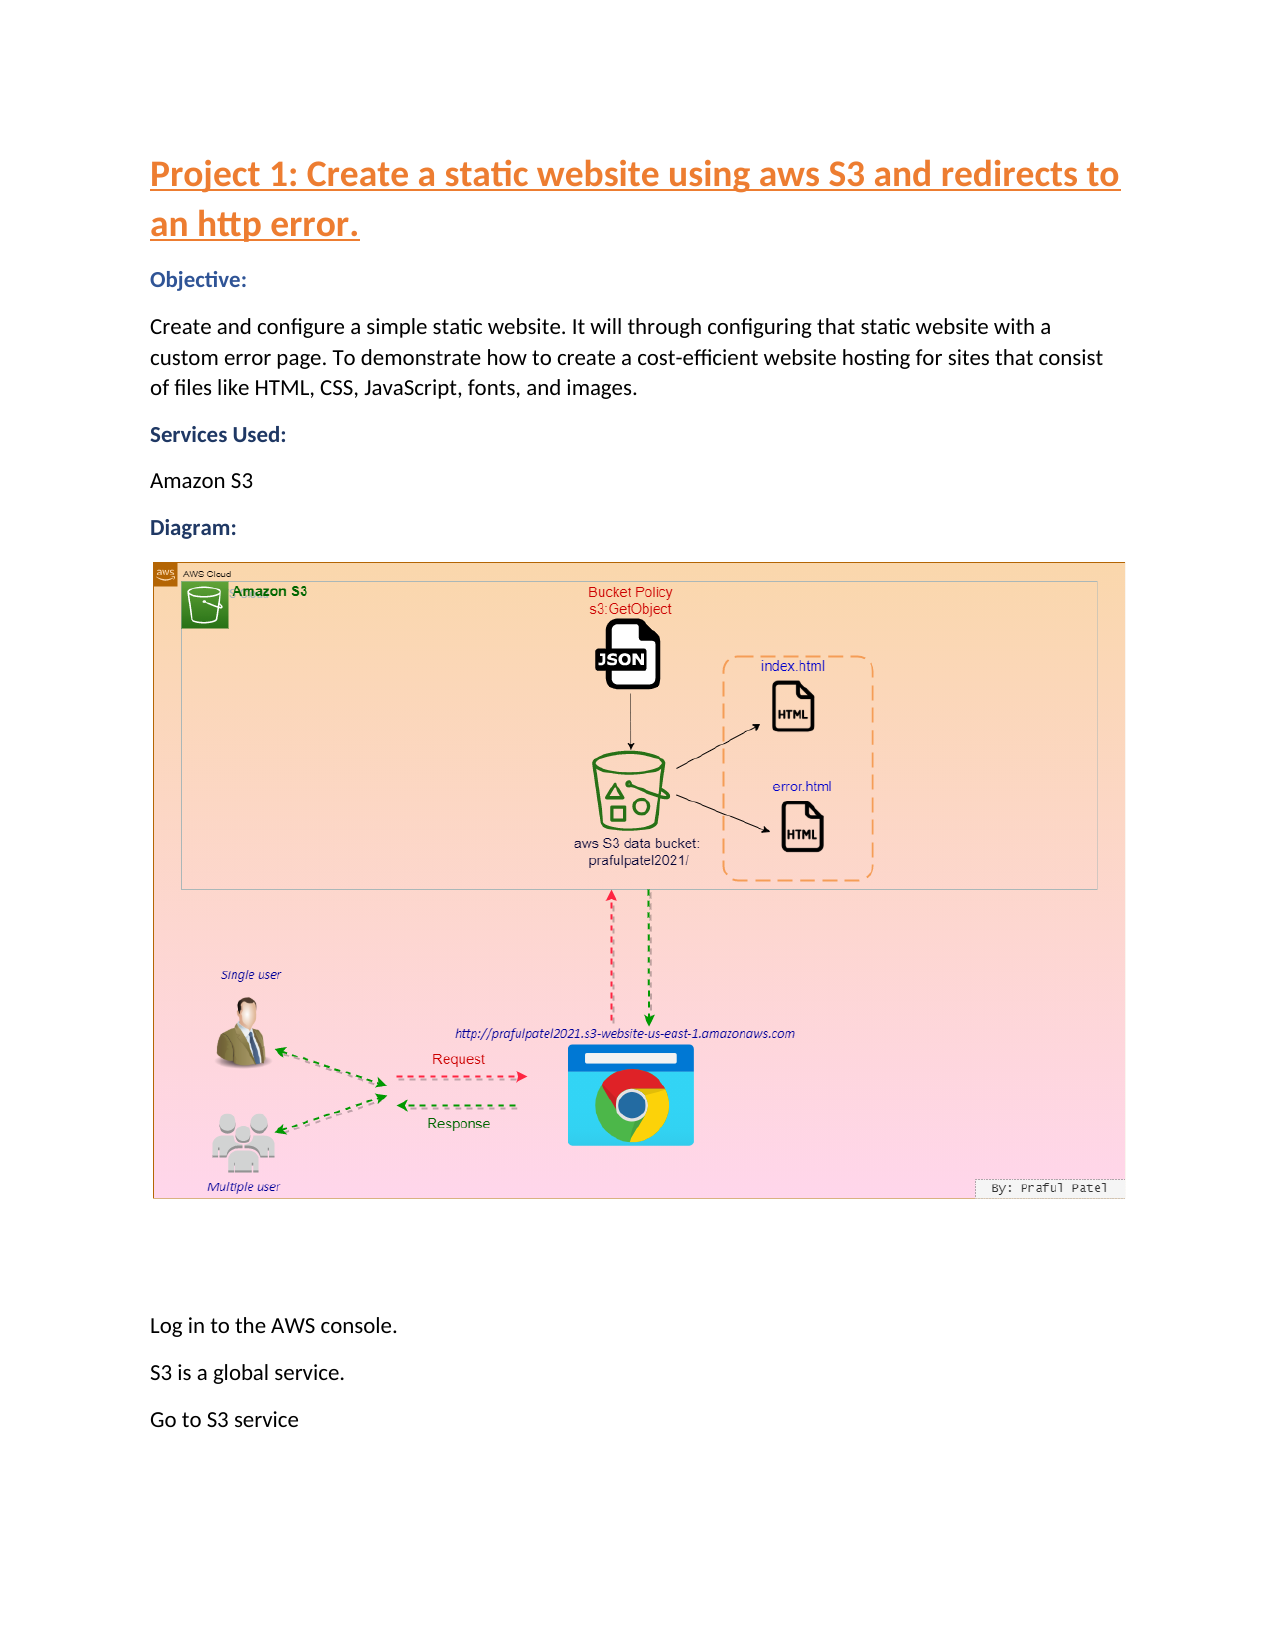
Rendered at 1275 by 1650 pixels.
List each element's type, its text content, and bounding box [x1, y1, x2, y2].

text Log in to the AWS console. [150, 1311, 1125, 1339]
text S3 is a global service. [150, 1358, 1125, 1386]
text Create and configure a simple static website. It will through configuring that static website with a custom error page. To demonstrate how to create a cost-efficient website hosting for sites that consist of files like HTML, CSS, JavaScript, fonts, and images. [150, 312, 1125, 401]
text Amazon S3 [150, 467, 1125, 495]
text Services Used: [150, 420, 1125, 448]
picture [150, 560, 1125, 1199]
text Go to S3 service [150, 1405, 1125, 1433]
text Diagram: [150, 513, 1125, 542]
text Project 1: Create a static website using aws S3 and redirects to an http error. [150, 150, 1125, 245]
text Objective: [150, 266, 1125, 294]
